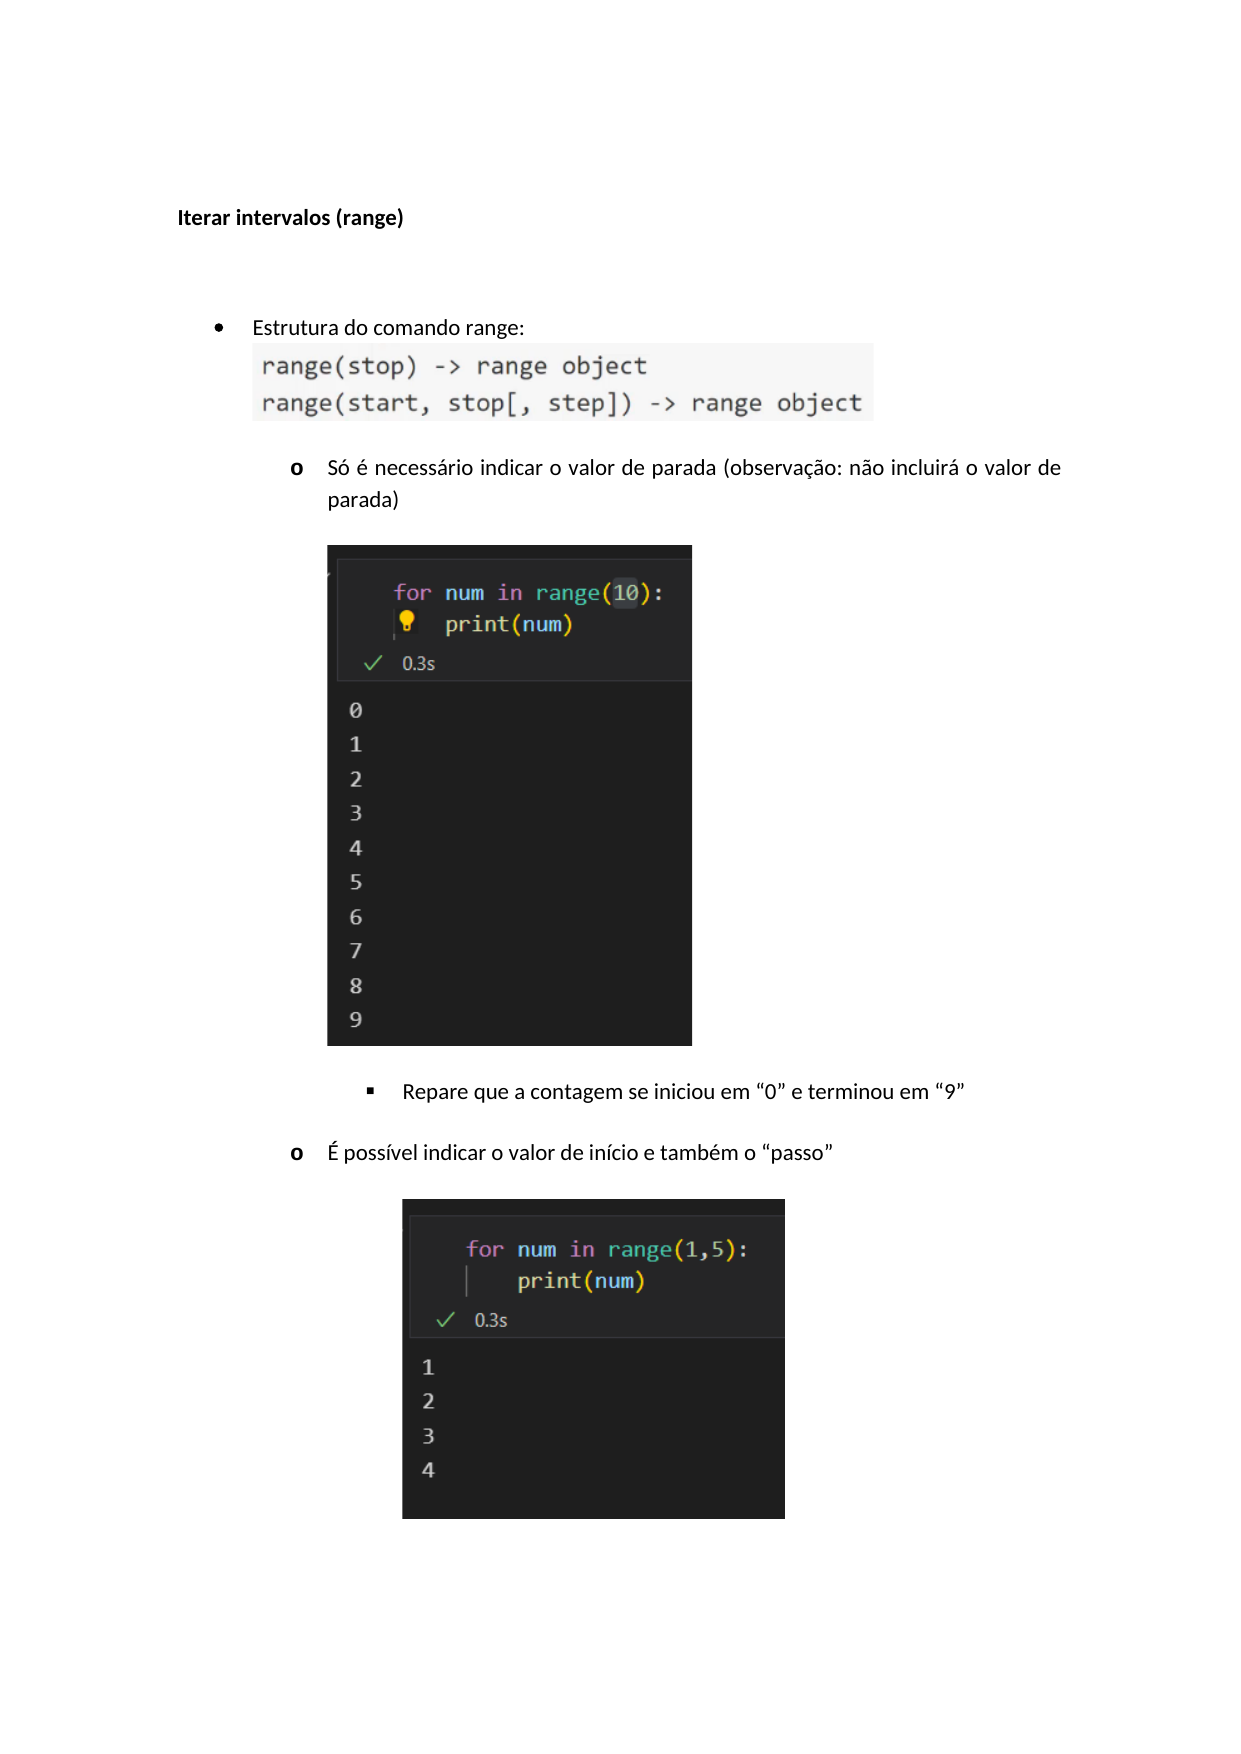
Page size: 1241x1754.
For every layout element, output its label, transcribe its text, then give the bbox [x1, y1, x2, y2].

picture [327, 545, 693, 1046]
list Repare que a contagem se iniciou em “0” e terminou em “9” [365, 1077, 1063, 1106]
text Iterar intervalos (range) [177, 203, 1063, 231]
list Estrutura do comando range: [215, 313, 1063, 341]
picture [402, 1199, 785, 1519]
list É possível indicar o valor de início e também o “passo” [290, 1138, 1063, 1167]
list Só é necessário indicar o valor de parada (observação: não incluirá o valor de parada) [290, 453, 1063, 513]
picture [252, 343, 874, 421]
